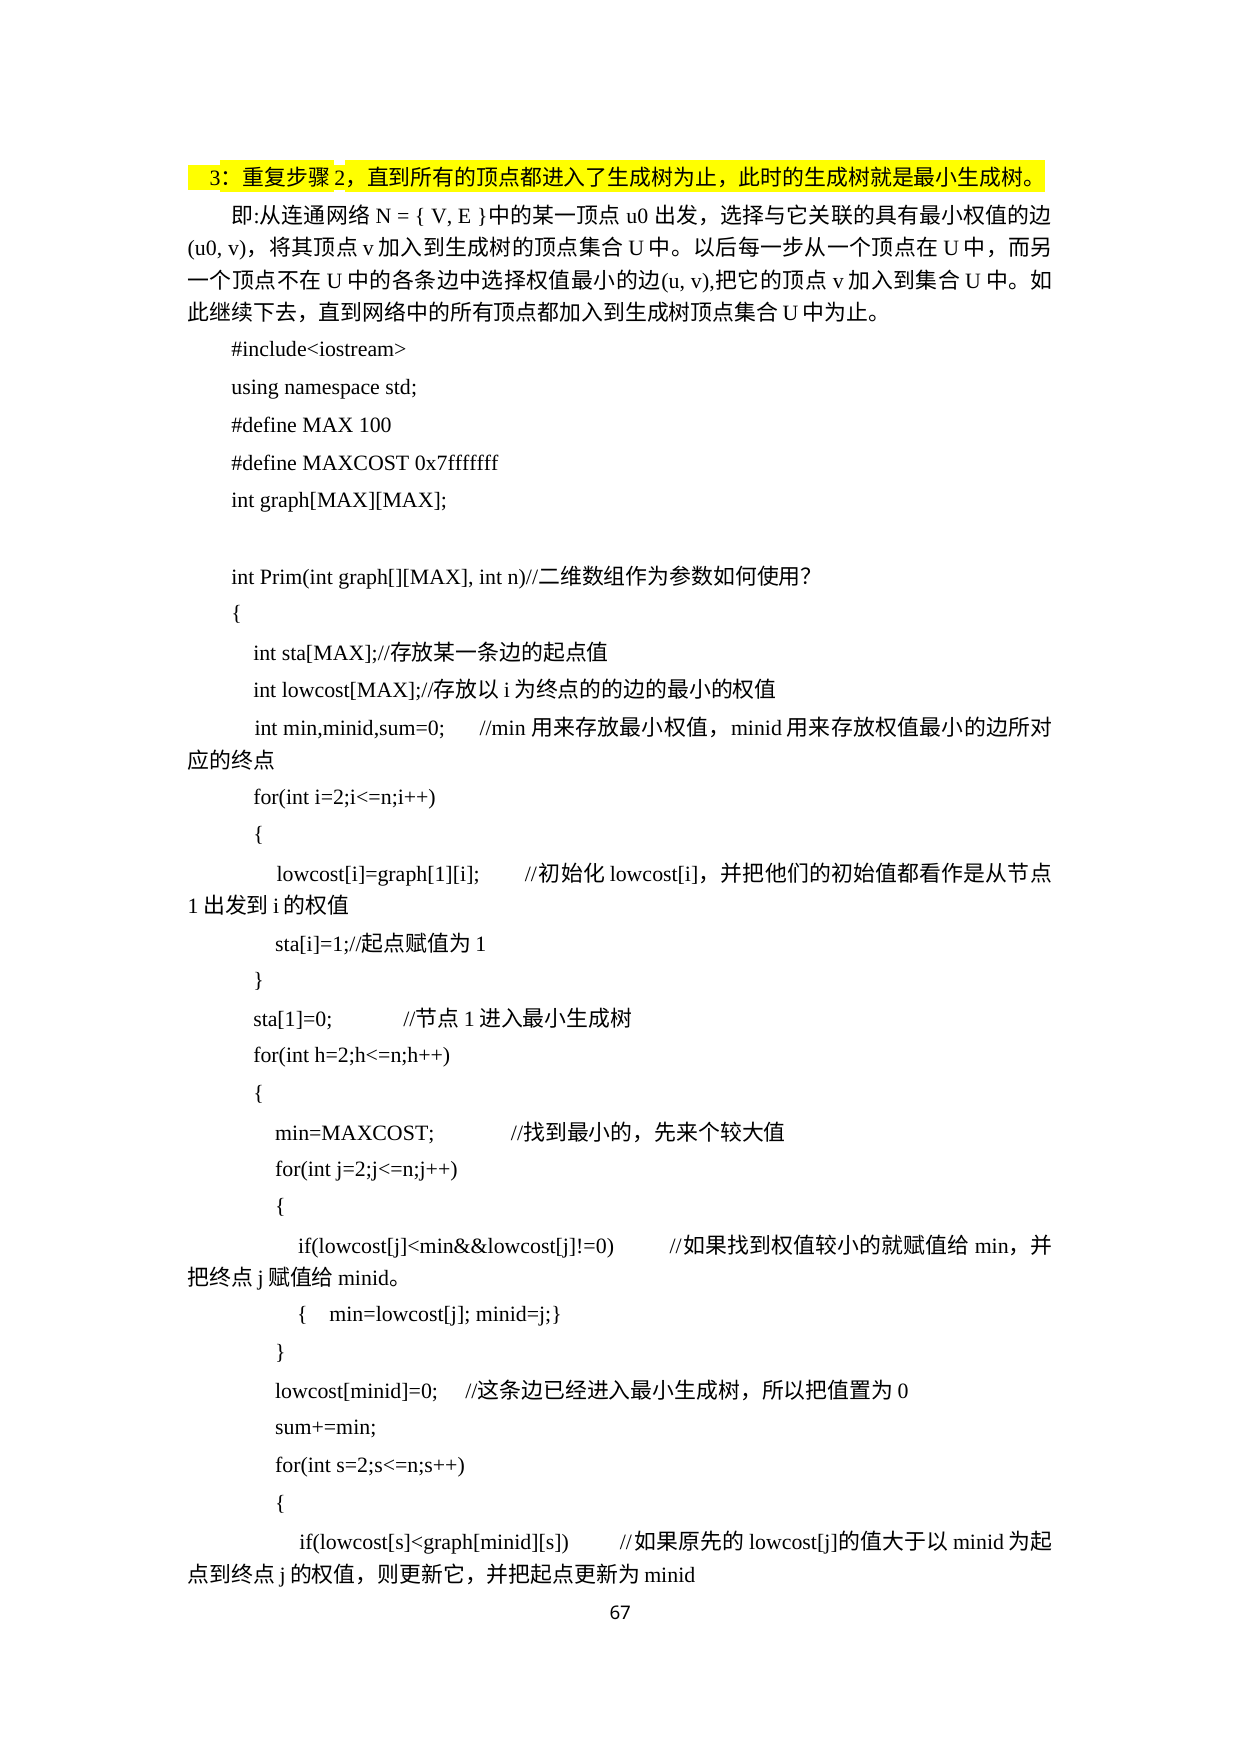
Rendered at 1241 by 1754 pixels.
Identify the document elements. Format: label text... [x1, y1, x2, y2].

text min=MAXCOST; //找到最小的，先来个较大值 [187, 1114, 1053, 1147]
text for(int s=2;s<=n;s++) [187, 1448, 1053, 1481]
text { [187, 1189, 1053, 1222]
text int graph[MAX][MAX]; [187, 483, 1053, 516]
text } [187, 963, 1053, 996]
text sta[1]=0; //节点1进入最小生成树 [187, 1001, 1053, 1033]
text using namespace std; [187, 370, 1053, 403]
text #define MAX 100 [187, 408, 1053, 441]
text { [187, 818, 1053, 850]
text for(int h=2;h<=n;h++) [187, 1039, 1053, 1071]
text int min,minid,sum=0; //min用来存放最小权值，minid用来存放权值最小的边所对应的终点 [187, 710, 1053, 775]
text sum+=min; [187, 1411, 1053, 1443]
text for(int i=2;i<=n;i++) [187, 780, 1053, 812]
text int Prim(int graph[][MAX], int n)//二维数组作为参数如何使用？ [187, 559, 1053, 591]
text } [187, 1335, 1053, 1368]
text int lowcost[MAX];//存放以i为终点的的边的最小的权值 [187, 672, 1053, 704]
text sta[i]=1;//起点赋值为1 [187, 926, 1053, 958]
text { [187, 1486, 1053, 1518]
text for(int j=2;j<=n;j++) [187, 1152, 1053, 1184]
text { [187, 597, 1053, 629]
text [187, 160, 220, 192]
text int sta[MAX];//存放某一条边的起点值 [187, 634, 1053, 667]
text 即:从连通网络 N = { V, E }中的某一顶点 u0 出发，选择与它关联的具有最小权值的边(u0, v)，将其顶点v加入到生成树的顶点集合U中。以后每一步从一个顶点在U中，而另一个顶点不在U中的各条边中选择权值最小的边(u, v),把它的顶点 v加入到集合U中。如此继续下去，直到网络中的所有顶点都加入到生成树顶点集合U中为止。 [187, 197, 1053, 327]
text lowcost[minid]=0; //这条边已经进入最小生成树，所以把值置为0 [187, 1373, 1053, 1405]
text if(lowcost[j]<min&&lowcost[j]!=0) //如果找到权值较小的就赋值给min，并把终点j赋值给minid。 [187, 1227, 1053, 1292]
text #include<iostream> [187, 333, 1053, 365]
text { min=lowcost[j]; minid=j;} [187, 1297, 1053, 1330]
text #define MAXCOST 0x7fffffff [187, 446, 1053, 478]
text if(lowcost[s]<graph[minid][s]) //如果原先的lowcost[j]的值大于以minid为起点到终点j的权值，则更新它，并把起点更新为minid [187, 1524, 1053, 1589]
text { [187, 1076, 1053, 1109]
text lowcost[i]=graph[1][i]; //初始化lowcost[i]，并把他们的初始值都看作是从节点1出发到i的权值 [187, 855, 1053, 920]
